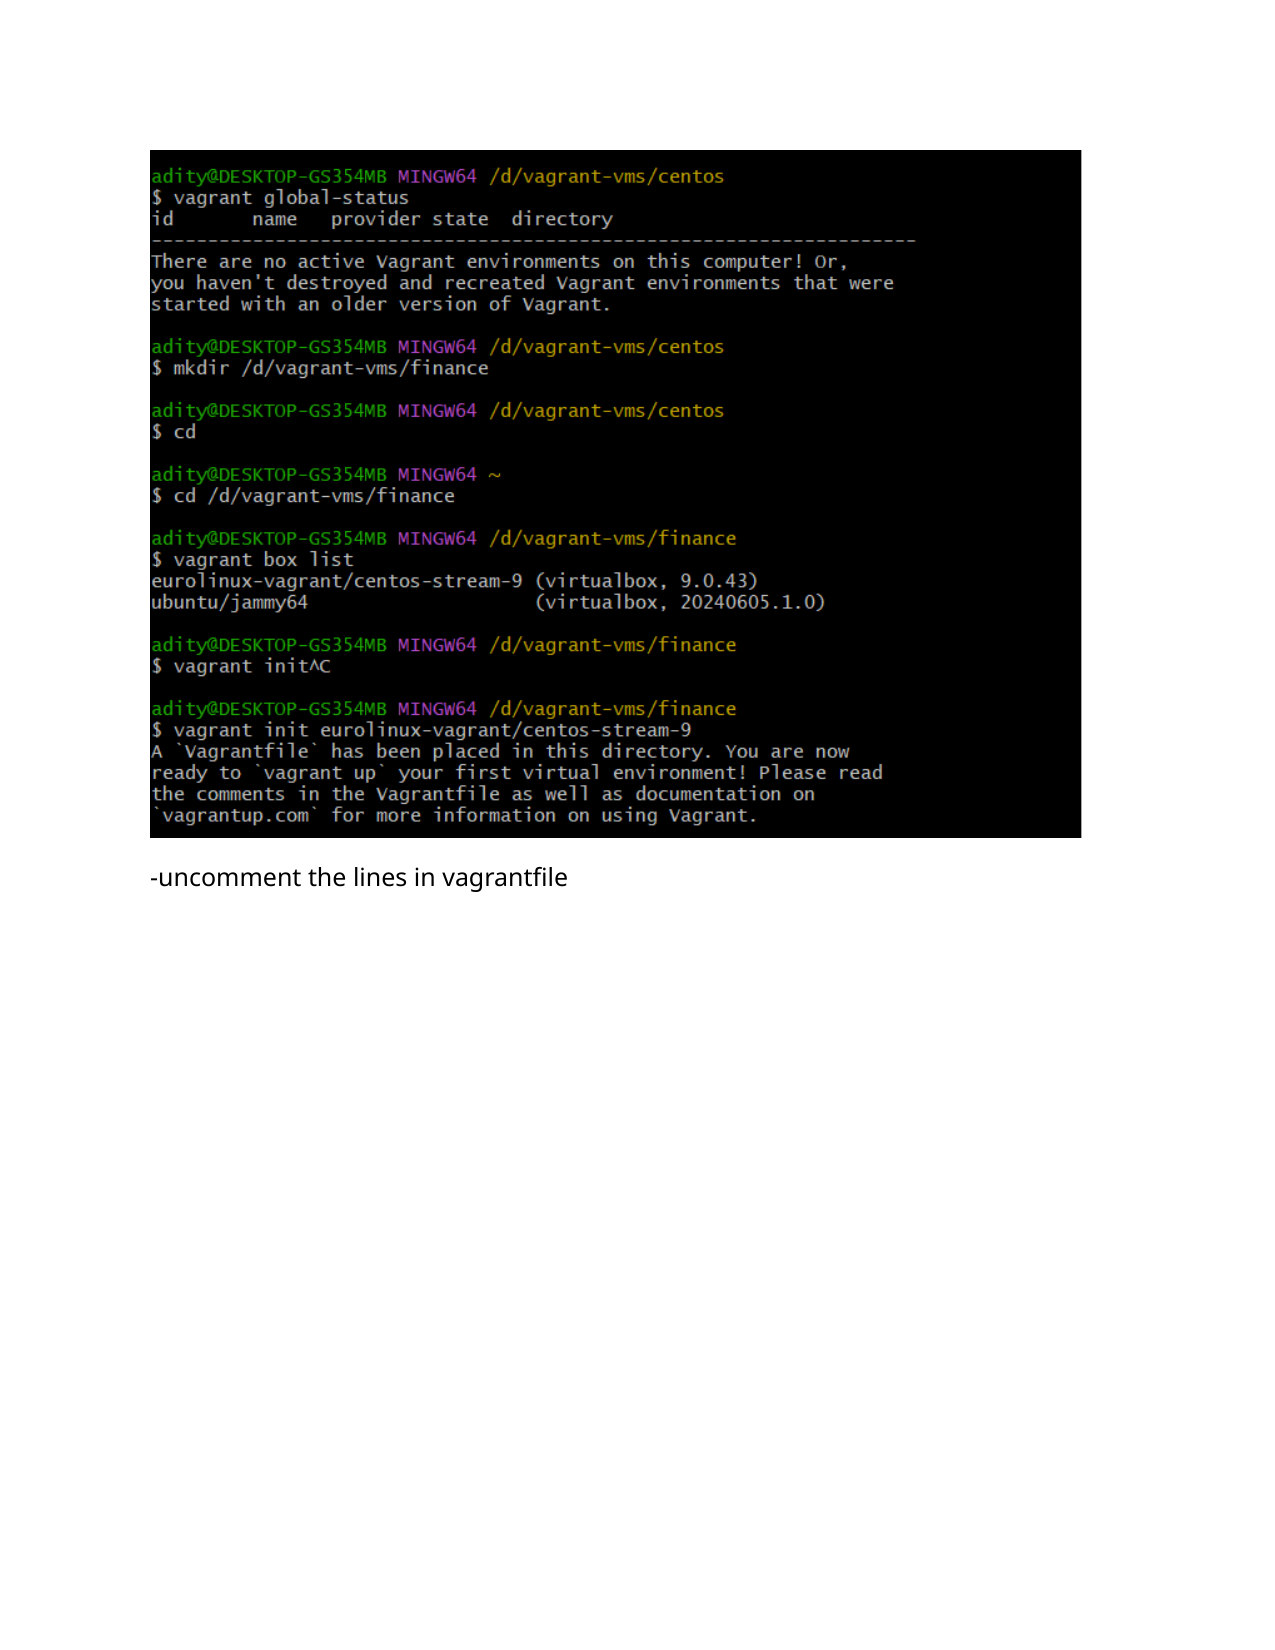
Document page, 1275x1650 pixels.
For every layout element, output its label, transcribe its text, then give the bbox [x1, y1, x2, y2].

picture [150, 150, 1082, 838]
text -uncomment the lines in vagrantfile [150, 859, 1125, 893]
